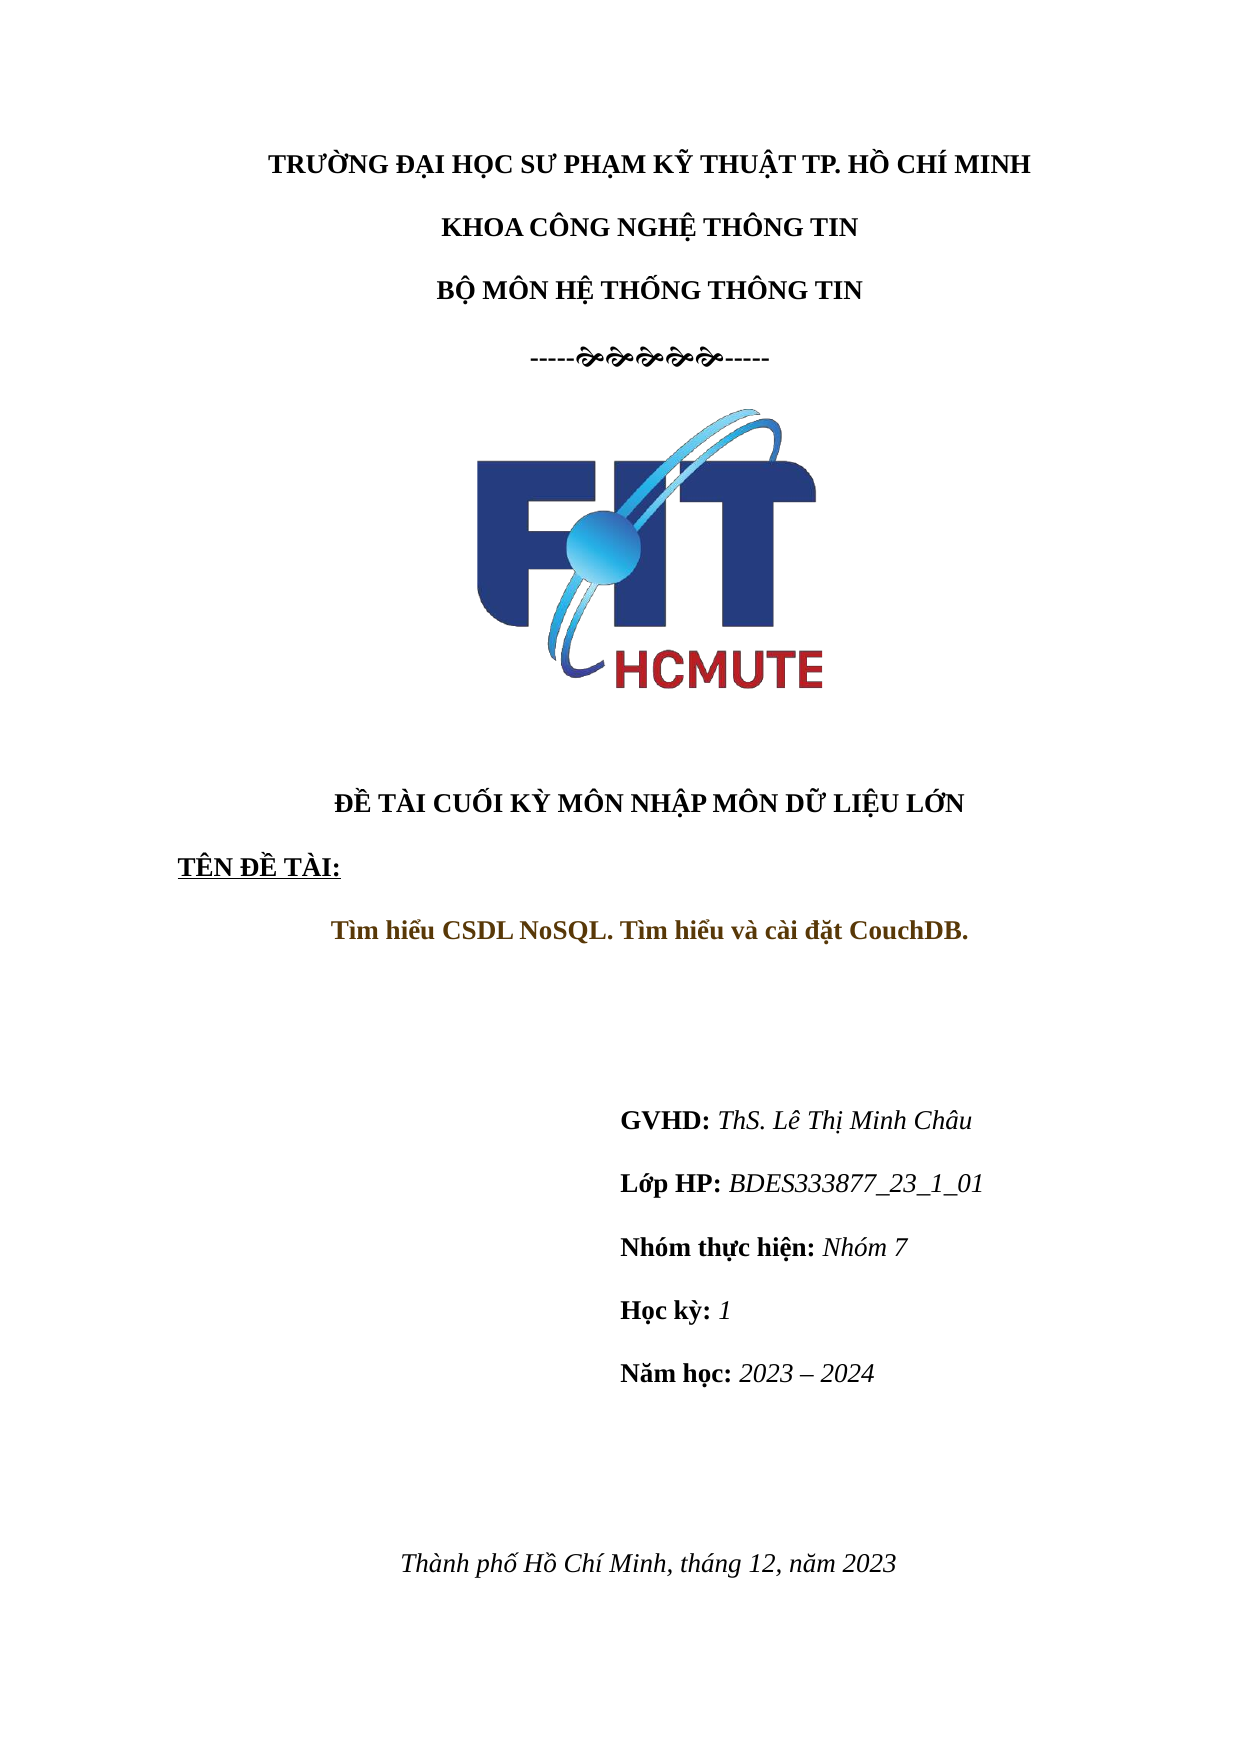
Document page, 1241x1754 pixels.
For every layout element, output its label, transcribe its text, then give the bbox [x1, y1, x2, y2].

text BỘ MÔN HỆ THỐNG THÔNG TIN [177, 274, 1122, 306]
text Tìm hiểu CSDL NoSQL. Tìm hiểu và cài đặt CouchDB. [177, 914, 1122, 945]
text Thành phố Hồ Chí Minh, tháng 12, năm 2023 [177, 1547, 1122, 1578]
text TÊN ĐỀ TÀI: [177, 851, 1122, 882]
picture [477, 409, 823, 692]
text Nhóm thực hiện: Nhóm 7 [620, 1231, 1122, 1262]
text GVHD: ThS. Lê Thị Minh Châu [620, 1104, 1122, 1135]
text Lớp HP: BDES333877_23_1_01 [620, 1167, 1122, 1198]
text -----🙞🙞🙞🙞🙞----- [177, 338, 1122, 374]
text TRƯỜNG ĐẠI HỌC SƯ PHẠM KỸ THUẬT TP. HỒ CHÍ MINH [177, 148, 1122, 179]
text Học kỳ: 1 [620, 1294, 1122, 1325]
text ĐỀ TÀI CUỐI KỲ MÔN NHẬP MÔN DỮ LIỆU LỚN [177, 787, 1122, 818]
text KHOA CÔNG NGHỆ THÔNG TIN [177, 211, 1122, 242]
text Năm học: 2023 – 2024 [620, 1357, 1122, 1388]
